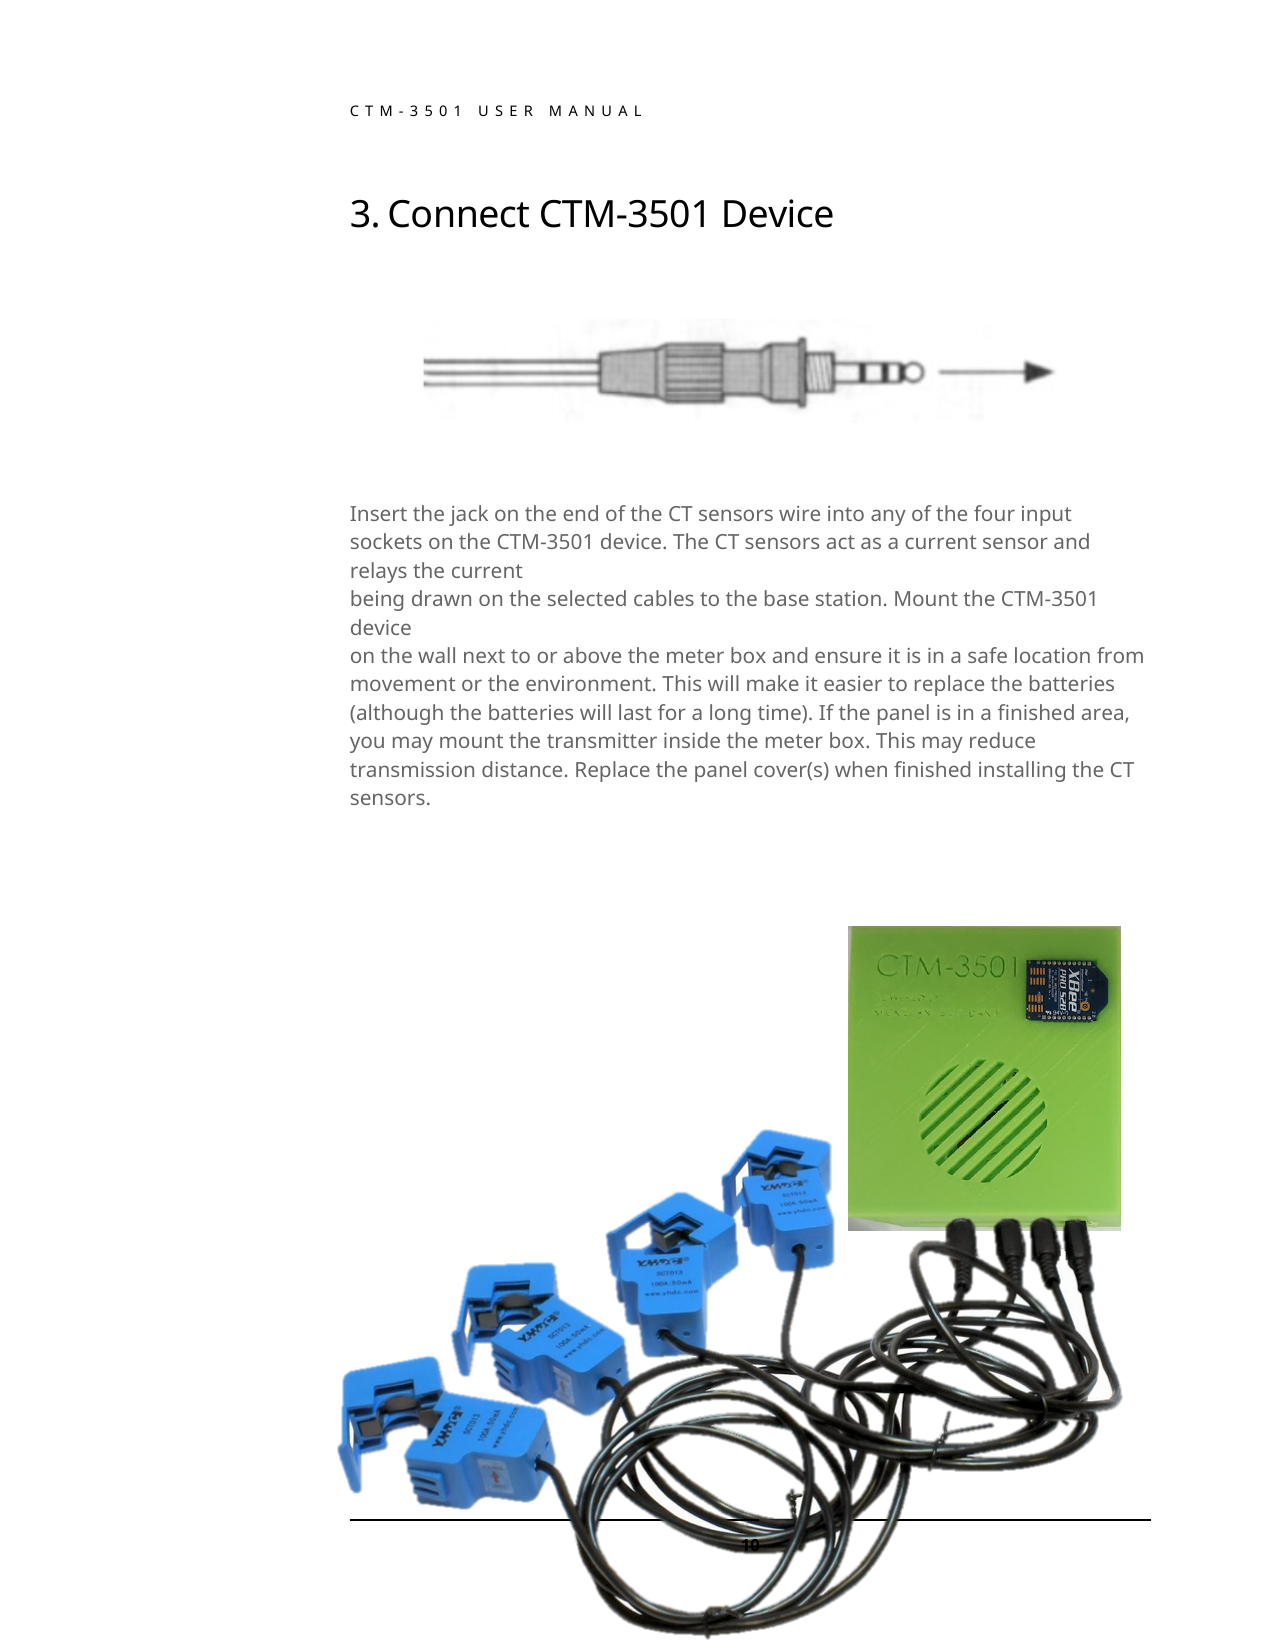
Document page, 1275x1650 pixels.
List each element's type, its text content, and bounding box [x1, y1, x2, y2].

text (although the batteries will last for a long time). If the panel is in a finished area, you may mount the transmitter inside the meter box. This may reduce transmission distance. Replace the panel cover(s) when finished installing the CT sensors. [349, 698, 1151, 812]
picture [332, 926, 1133, 1647]
text Connect CTM-3501 Device [349, 187, 1151, 238]
text on the wall next to or above the meter box and ensure it is in a safe location from movement or the environment. This will make it easier to replace the batteries [349, 641, 1151, 698]
text Insert the jack on the end of the CT sensors wire into any of the four input sockets on the CTM-3501 device. The CT sensors act as a current sensor and relays the current [349, 499, 1151, 584]
picture [424, 319, 1060, 422]
text being drawn on the selected cables to the base station. Mount the CTM-3501 device [349, 584, 1151, 641]
